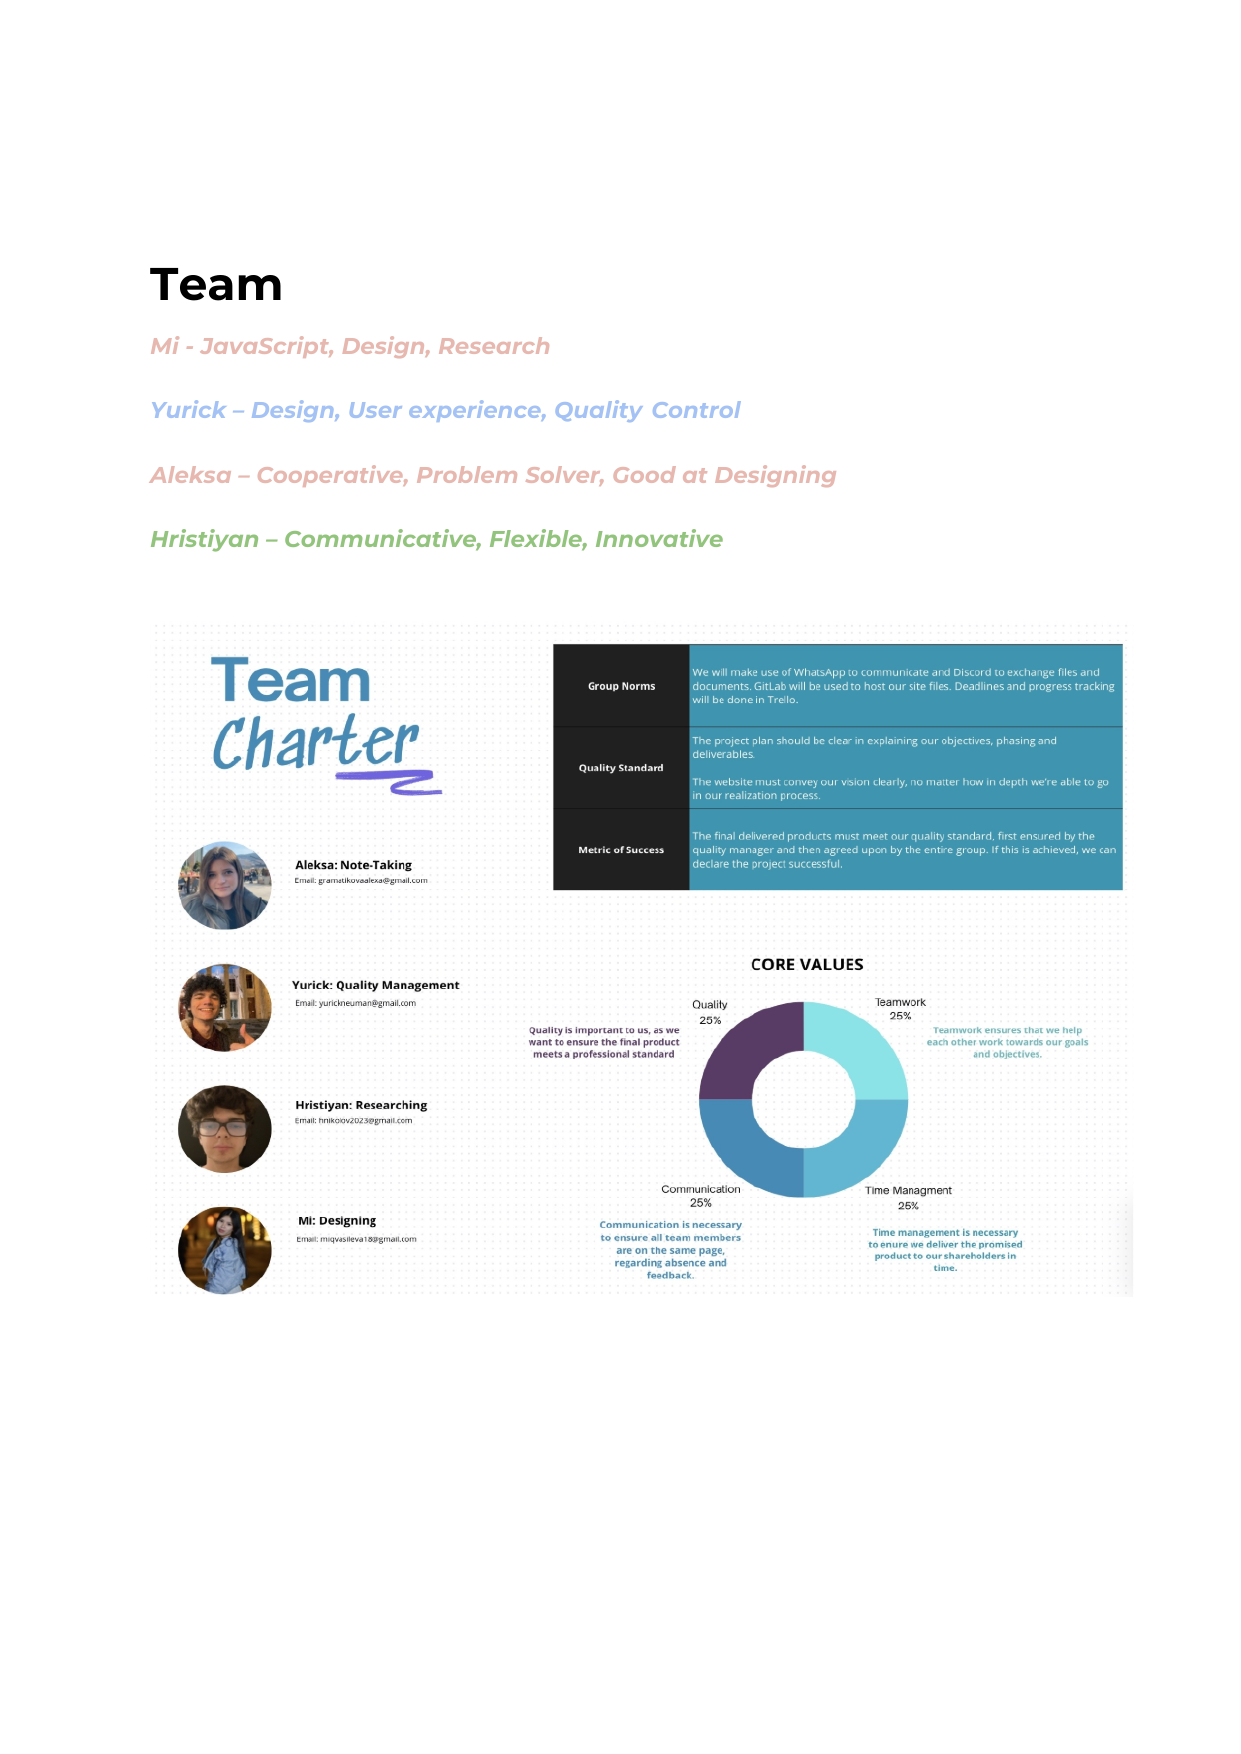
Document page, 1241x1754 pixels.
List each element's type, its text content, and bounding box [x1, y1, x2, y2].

text Mi - JavaScript, Design, Research [150, 333, 1090, 361]
picture [150, 621, 1134, 1297]
text Hristiyan – Communicative, Flexible, Innovative [150, 525, 1090, 553]
text Aleksa – Cooperative, Problem Solver, Good at Designing [150, 461, 1090, 489]
text Yurick – Design, User experience, Quality Control [150, 397, 1090, 425]
subtitle Team [150, 256, 1090, 312]
